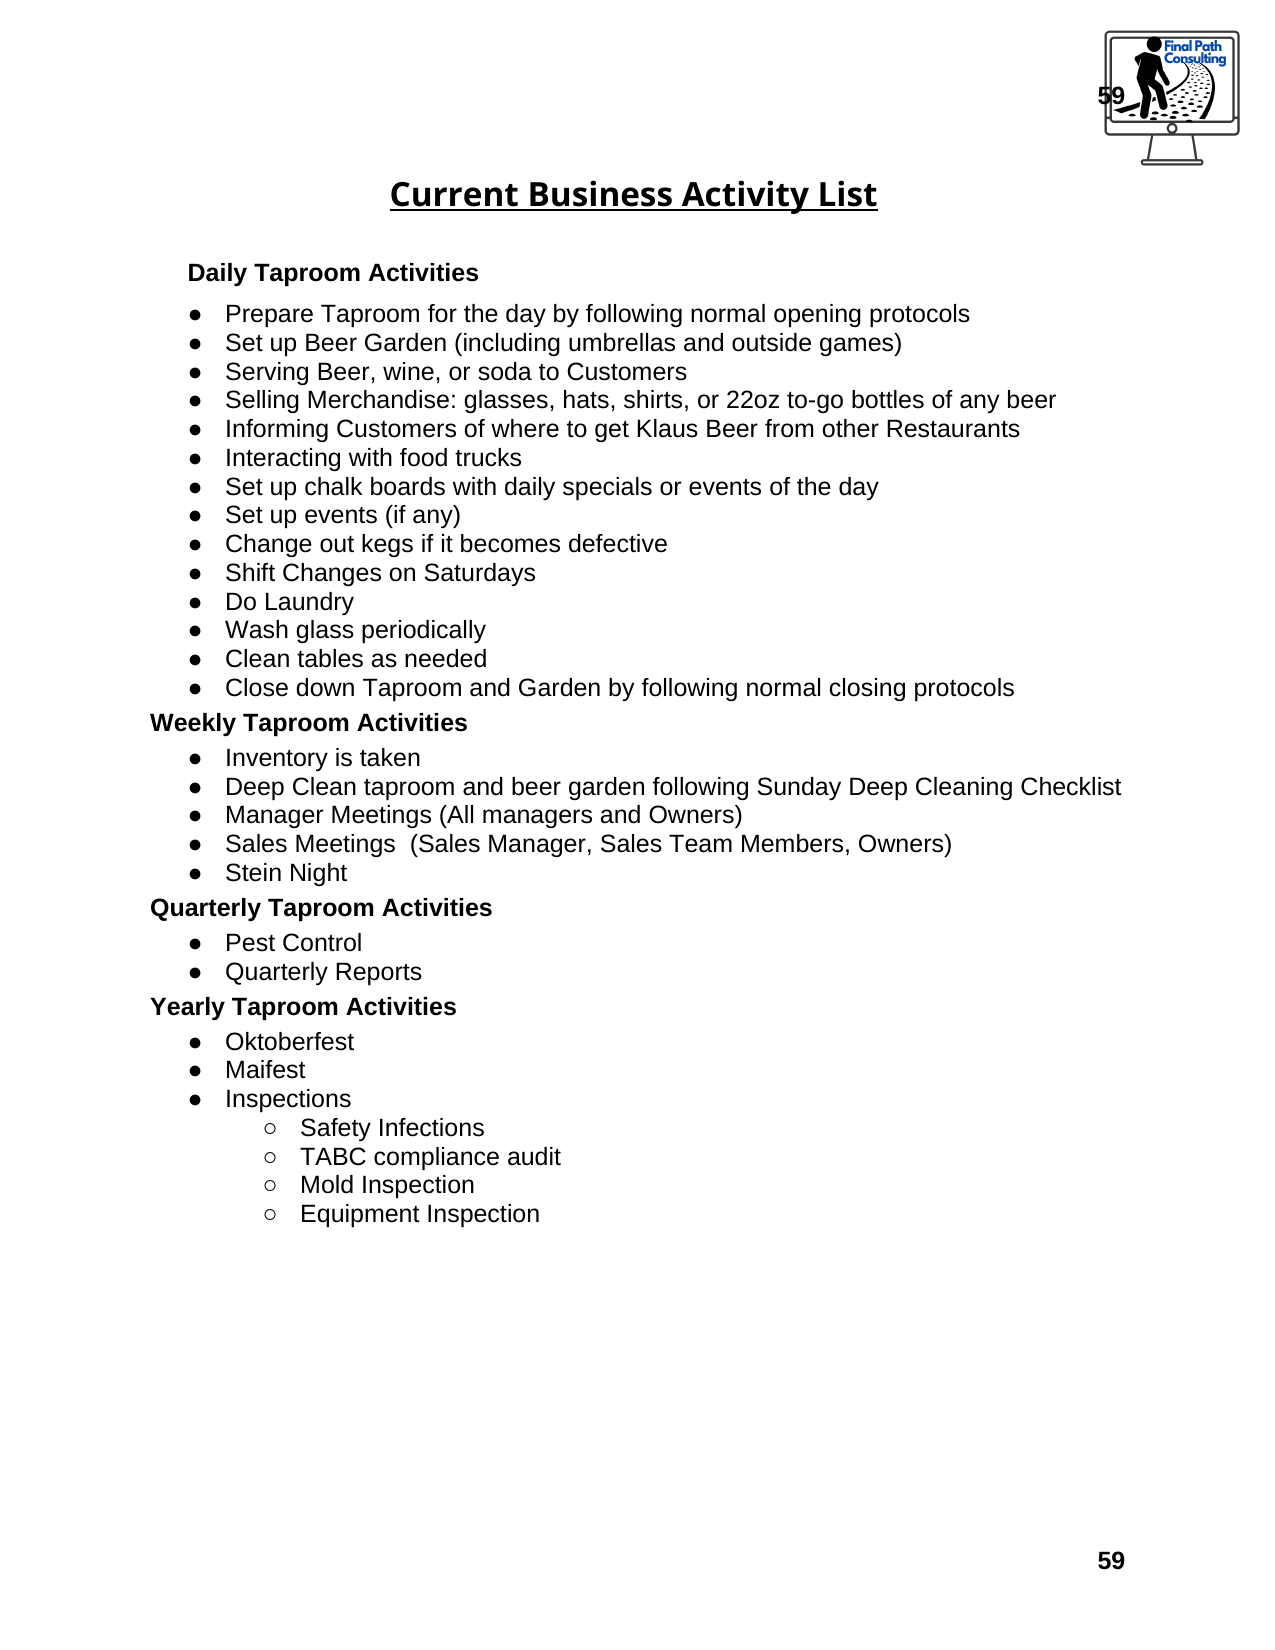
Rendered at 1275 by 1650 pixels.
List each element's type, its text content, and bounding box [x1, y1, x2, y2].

list Shift Changes on Saturdays [187, 558, 1125, 587]
list Serving Beer, wine, or soda to Customers [187, 357, 1125, 385]
list Informing Customers of where to get Klaus Beer from other Restaurants [187, 414, 1125, 443]
list Stein Night [187, 858, 1125, 887]
list Deep Clean taproom and beer garden following Sunday Deep Cleaning Checklist [187, 772, 1125, 800]
picture [1098, 18, 1247, 174]
list Mold Inspection [262, 1170, 1125, 1199]
list Wash glass periodically [187, 615, 1125, 644]
text Weekly Taproom Activities [150, 708, 1125, 737]
list TABC compliance audit [262, 1142, 1125, 1170]
list Manager Meetings (All managers and Owners) [187, 800, 1125, 829]
subtitle Current Business Activity List [187, 171, 1125, 216]
list Quarterly Reports [187, 957, 1125, 985]
picture [1098, 95, 1107, 101]
list Safety Infections [262, 1113, 1125, 1142]
list Inventory is taken [187, 743, 1125, 772]
list Set up chalk boards with daily specials or events of the day [187, 472, 1125, 500]
list Equipment Inspection [262, 1199, 1125, 1228]
list Inspections [187, 1084, 1125, 1113]
list Maifest [187, 1055, 1125, 1084]
list Interacting with food trucks [187, 443, 1125, 472]
list Prepare Taproom for the day by following normal opening protocols [187, 299, 1125, 328]
list Selling Merchandise: glasses, hats, shirts, or 22oz to-go bottles of any beer [187, 385, 1125, 414]
text Quarterly Taproom Activities [150, 893, 1125, 922]
list Pest Control [187, 928, 1125, 957]
list Sales Meetings (Sales Manager, Sales Team Members, Owners) [187, 829, 1125, 858]
list Set up events (if any) [187, 500, 1125, 529]
text Yearly Taproom Activities [150, 992, 1125, 1020]
list Set up Beer Garden (including umbrellas and outside games) [187, 328, 1125, 357]
list Change out kegs if it becomes defective [187, 529, 1125, 558]
list Do Laundry [187, 587, 1125, 615]
list Oktoberfest [187, 1027, 1125, 1055]
list Clean tables as needed [187, 644, 1125, 673]
list Close down Taproom and Garden by following normal closing protocols [187, 673, 1125, 702]
text Daily Taproom Activities [187, 258, 1125, 287]
